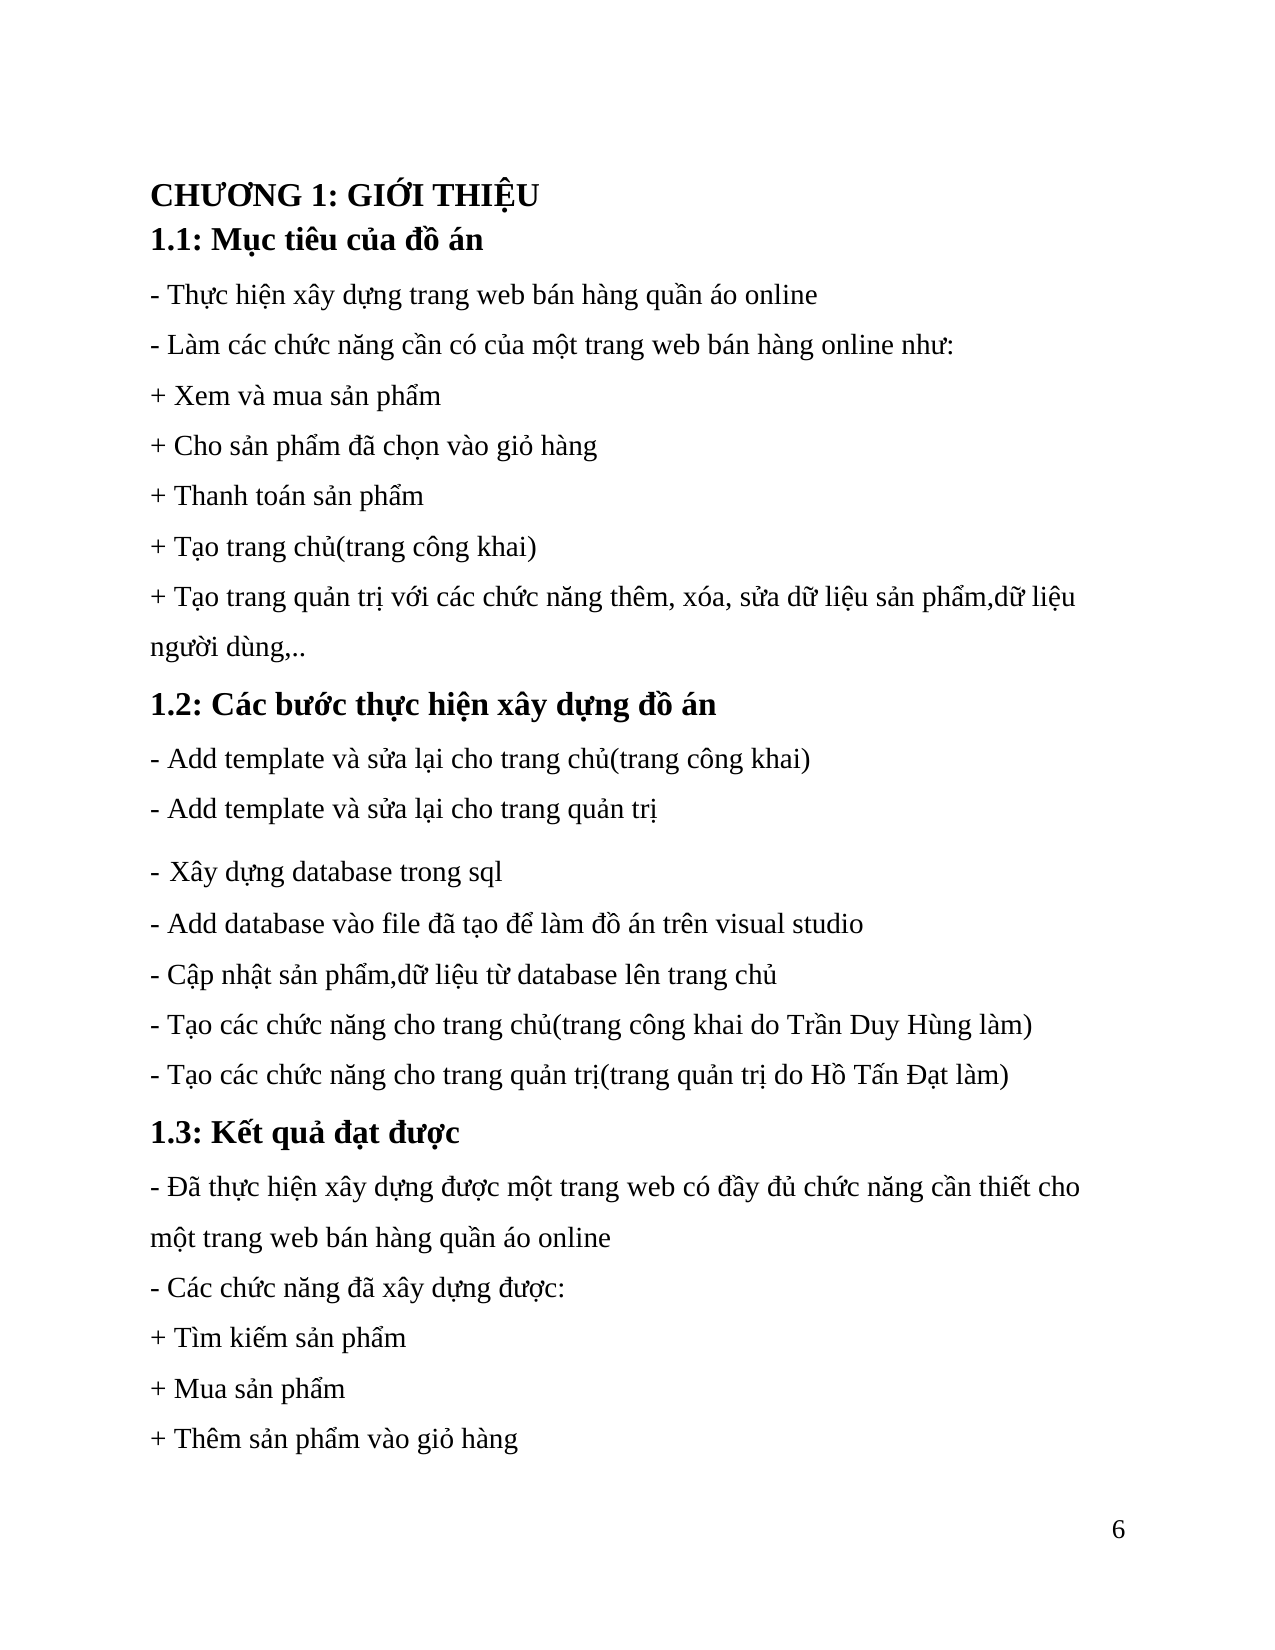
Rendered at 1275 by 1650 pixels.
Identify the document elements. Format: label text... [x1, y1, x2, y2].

subtitle 1.3: Kết quả đạt được [150, 1112, 1125, 1150]
subtitle 1.2: Các bước thực hiện xây dựng đồ án [150, 684, 1125, 722]
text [150, 1169, 1125, 1454]
text - Add template và sửa lại cho trang chủ(trang công khai) - Add template và sửa lại cho trang quản trị - Xây dựng database trong sql - Add database vào file đã tạo để làm đồ án trên visual studio - Cập nhật sản phẩm,dữ liệu từ database lên trang chủ - Tạo các chức năng cho trang chủ(trang công khai do Trần Duy Hùng làm) - Tạo các chức năng cho trang quản trị(trang quản trị do Hồ Tấn Đạt làm) [150, 741, 1125, 1091]
subtitle 1.1: Mục tiêu của đồ án [150, 219, 1125, 258]
text - Thực hiện xây dựng trang web bán hàng quần áo online - Làm các chức năng cần có của một trang web bán hàng online như: + Xem và mua sản phẩm + Cho sản phẩm đã chọn vào giỏ hàng + Thanh toán sản phẩm + Tạo trang chủ(trang công khai) + Tạo trang quản trị với các chức năng thêm, xóa, sửa dữ liệu sản phẩm,dữ liệu người dùng,.. [150, 277, 1125, 663]
subtitle CHƯƠNG 1: GIỚI THIỆU [150, 175, 1125, 213]
